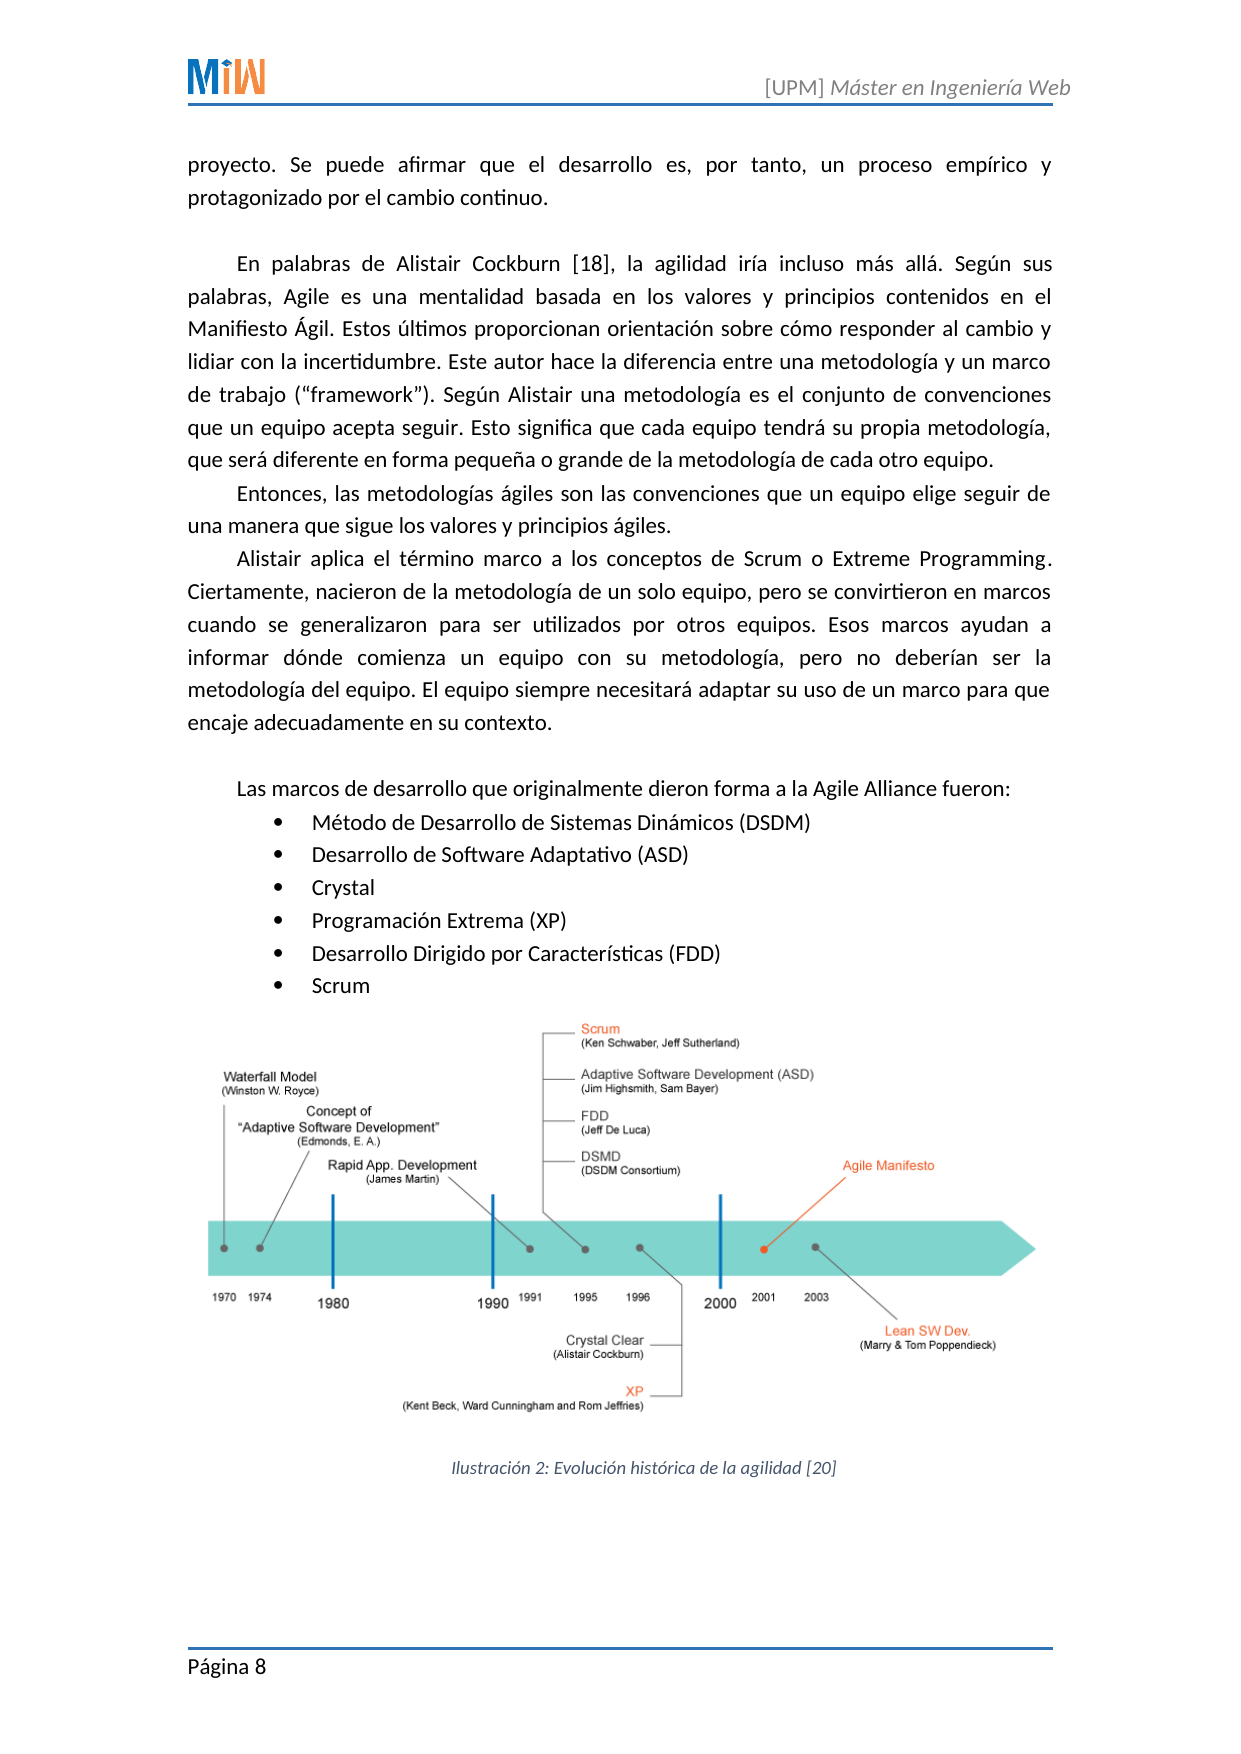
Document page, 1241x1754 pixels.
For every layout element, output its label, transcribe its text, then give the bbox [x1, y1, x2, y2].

list Desarrollo de Software Adaptativo (ASD) [274, 841, 1053, 868]
list Crystal [274, 873, 1053, 901]
text Las marcos de desarrollo que originalmente dieron forma a la Agile Alliance fueron: [187, 774, 1053, 803]
list Desarrollo Dirigido por Características (FDD) [274, 939, 1053, 967]
list Método de Desarrollo de Sistemas Dinámicos (DSDM) [274, 808, 1053, 836]
picture [187, 1004, 1053, 1451]
text Ilustración : Evolución histórica de la agilidad [187, 1456, 1053, 1479]
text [187, 150, 1053, 211]
text Entonces, las metodologías ágiles son las convenciones que un equipo elige seguir de una manera que sigue los valores y principios ágiles. [187, 479, 1053, 539]
text En palabras de Alistair Cockburn, la agilidad iría incluso más allá. Según sus palabras, Agile es una mentalidad basada en los valores y principios contenidos en el Manifiesto Ágil. Estos últimos proporcionan orientación sobre cómo responder al cambio y lidiar con la incertidumbre. Este autor hace la diferencia entre una metodología y un marco de trabajo (“framework”). Según Alistair una metodología es el conjunto de convenciones que un equipo acepta seguir. Esto significa que cada equipo tendrá su propia metodología, que será diferente en forma pequeña o grande de la metodología de cada otro equipo. [187, 249, 1053, 473]
picture [187, 59, 265, 95]
list Scrum [274, 971, 1053, 999]
list Programación Extrema (XP) [274, 906, 1053, 934]
text Alistair aplica el término marco a los conceptos de Scrum o Extreme Programming. Ciertamente, nacieron de la metodología de un solo equipo, pero se convirtieron en marcos cuando se generalizaron para ser utilizados por otros equipos. Esos marcos ayudan a informar dónde comienza un equipo con su metodología, pero no deberían ser la metodología del equipo. El equipo siempre necesitará adaptar su uso de un marco para que encaje adecuadamente en su contexto. [187, 544, 1053, 736]
